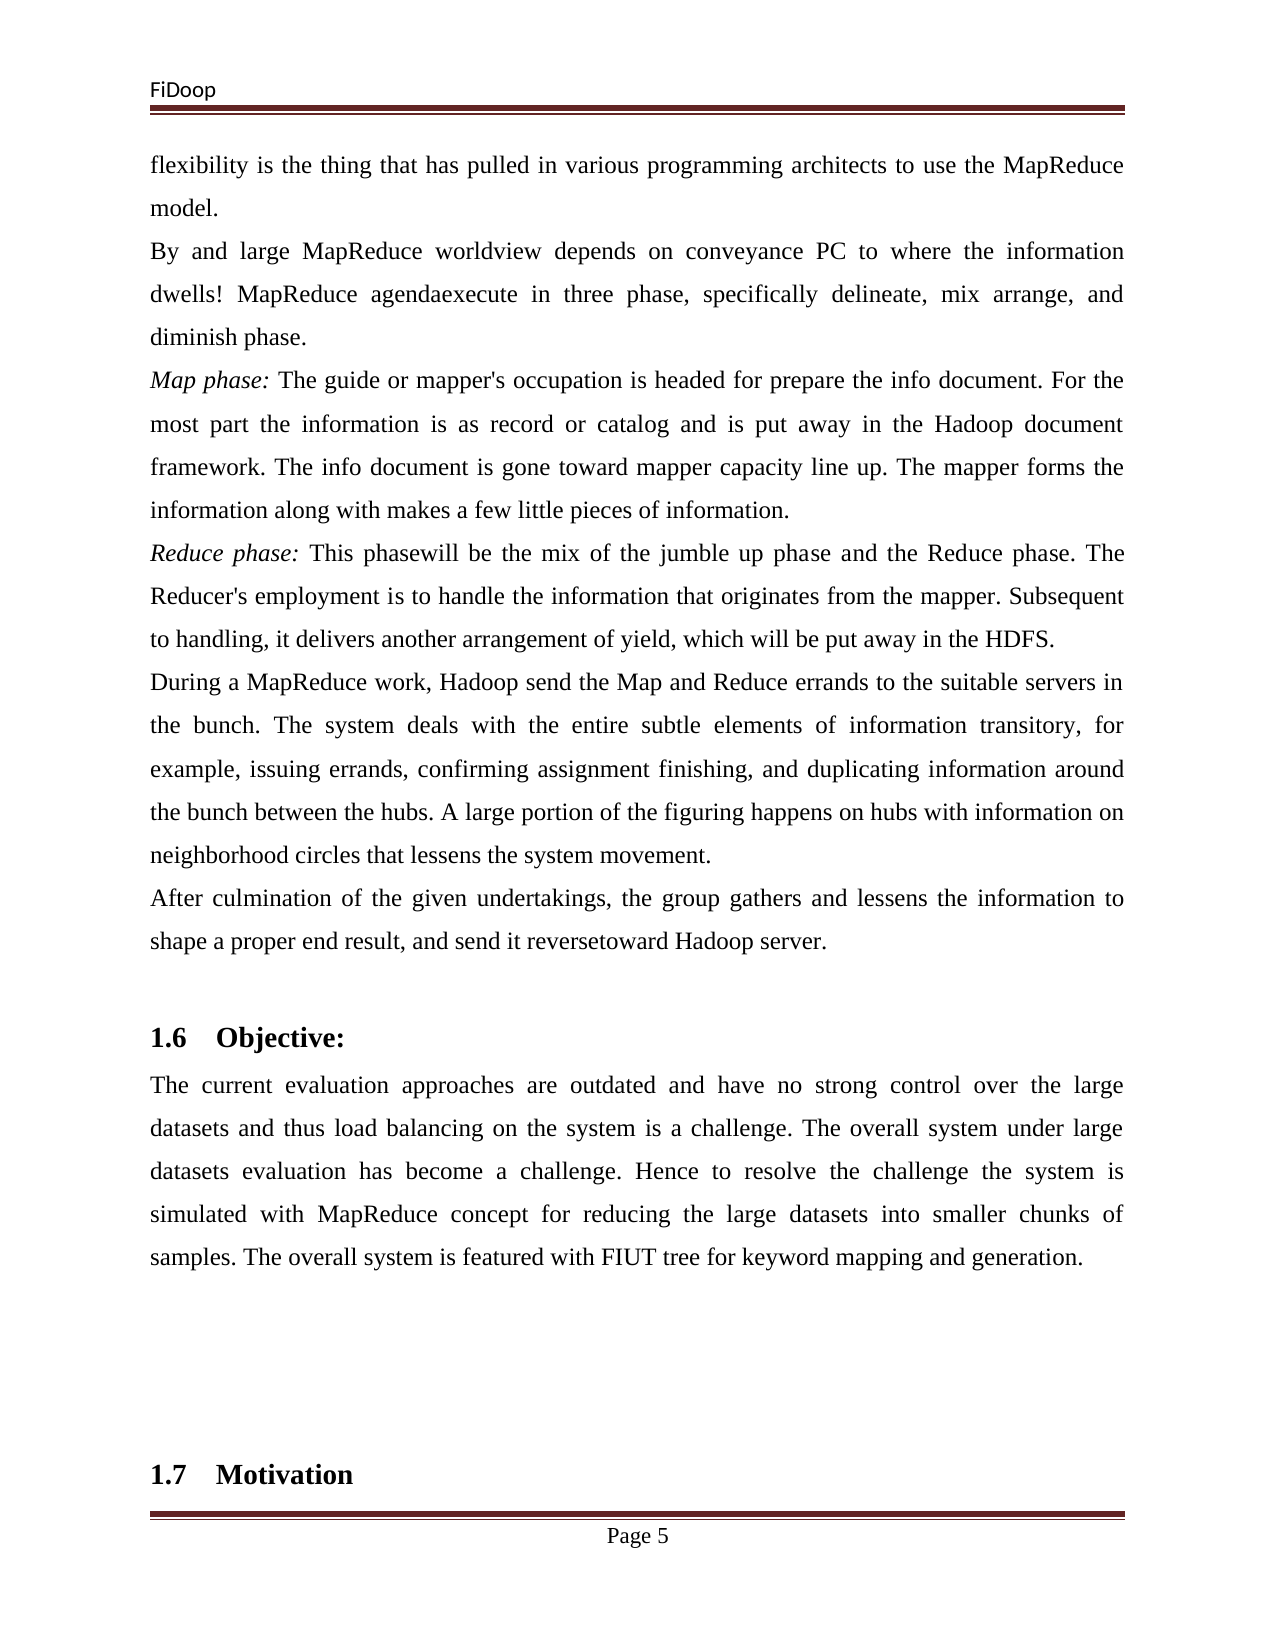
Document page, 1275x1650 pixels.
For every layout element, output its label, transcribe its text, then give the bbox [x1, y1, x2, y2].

text After culmination of the given undertakings, the group gathers and lessens the information to shape a proper end result, and send it reversetoward Hadoop server. [150, 883, 1125, 955]
text By and large MapReduce worldview depends on conveyance PC to where the information dwells! MapReduce agendaexecute in three phase, specifically delineate, mix arrange, and diminish phase. [150, 236, 1125, 351]
text Map phase: The guide or mapper's occupation is headed for prepare the info document. For the most part the information is as record or catalog and is put away in the Hadoop document framework. The info document is gone toward mapper capacity line up. The mapper forms the information along with makes a few little pieces of information. [150, 366, 1125, 524]
text During a MapReduce work, Hadoop send the Map and Reduce errands to the suitable servers in the bunch. The system deals with the entire subtle elements of information transitory, for example, issuing errands, confirming assignment finishing, and duplicating information around the bunch between the hubs. A large portion of the figuring happens on hubs with information on neighborhood circles that lessens the system movement. [150, 667, 1125, 869]
text 1.7 Motivation [150, 1457, 1125, 1491]
text 1.6 Objective: [150, 1020, 1125, 1053]
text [150, 150, 1125, 222]
text Reduce phase: This phasewill be the mix of the jumble up pha.se a.nd t.he Red.uce pha.se. T.he Reducer's employment i.s to handle t.he information that originates from the mapper. Subsequent to handling, it delivers another arrangement of yield, which will be put away in the HDFS. [150, 538, 1125, 653]
text The current evaluation approaches are outdated and have no strong control over the large datasets and thus load balancing on the system is a challenge. The overall system under large datasets evaluation has become a challenge. Hence to resolve the challenge the system is simulated with MapReduce concept for reducing the large datasets into smaller chunks of samples. The overall system is featured with FIUT tree for keyword mapping and generation. [150, 1070, 1125, 1271]
